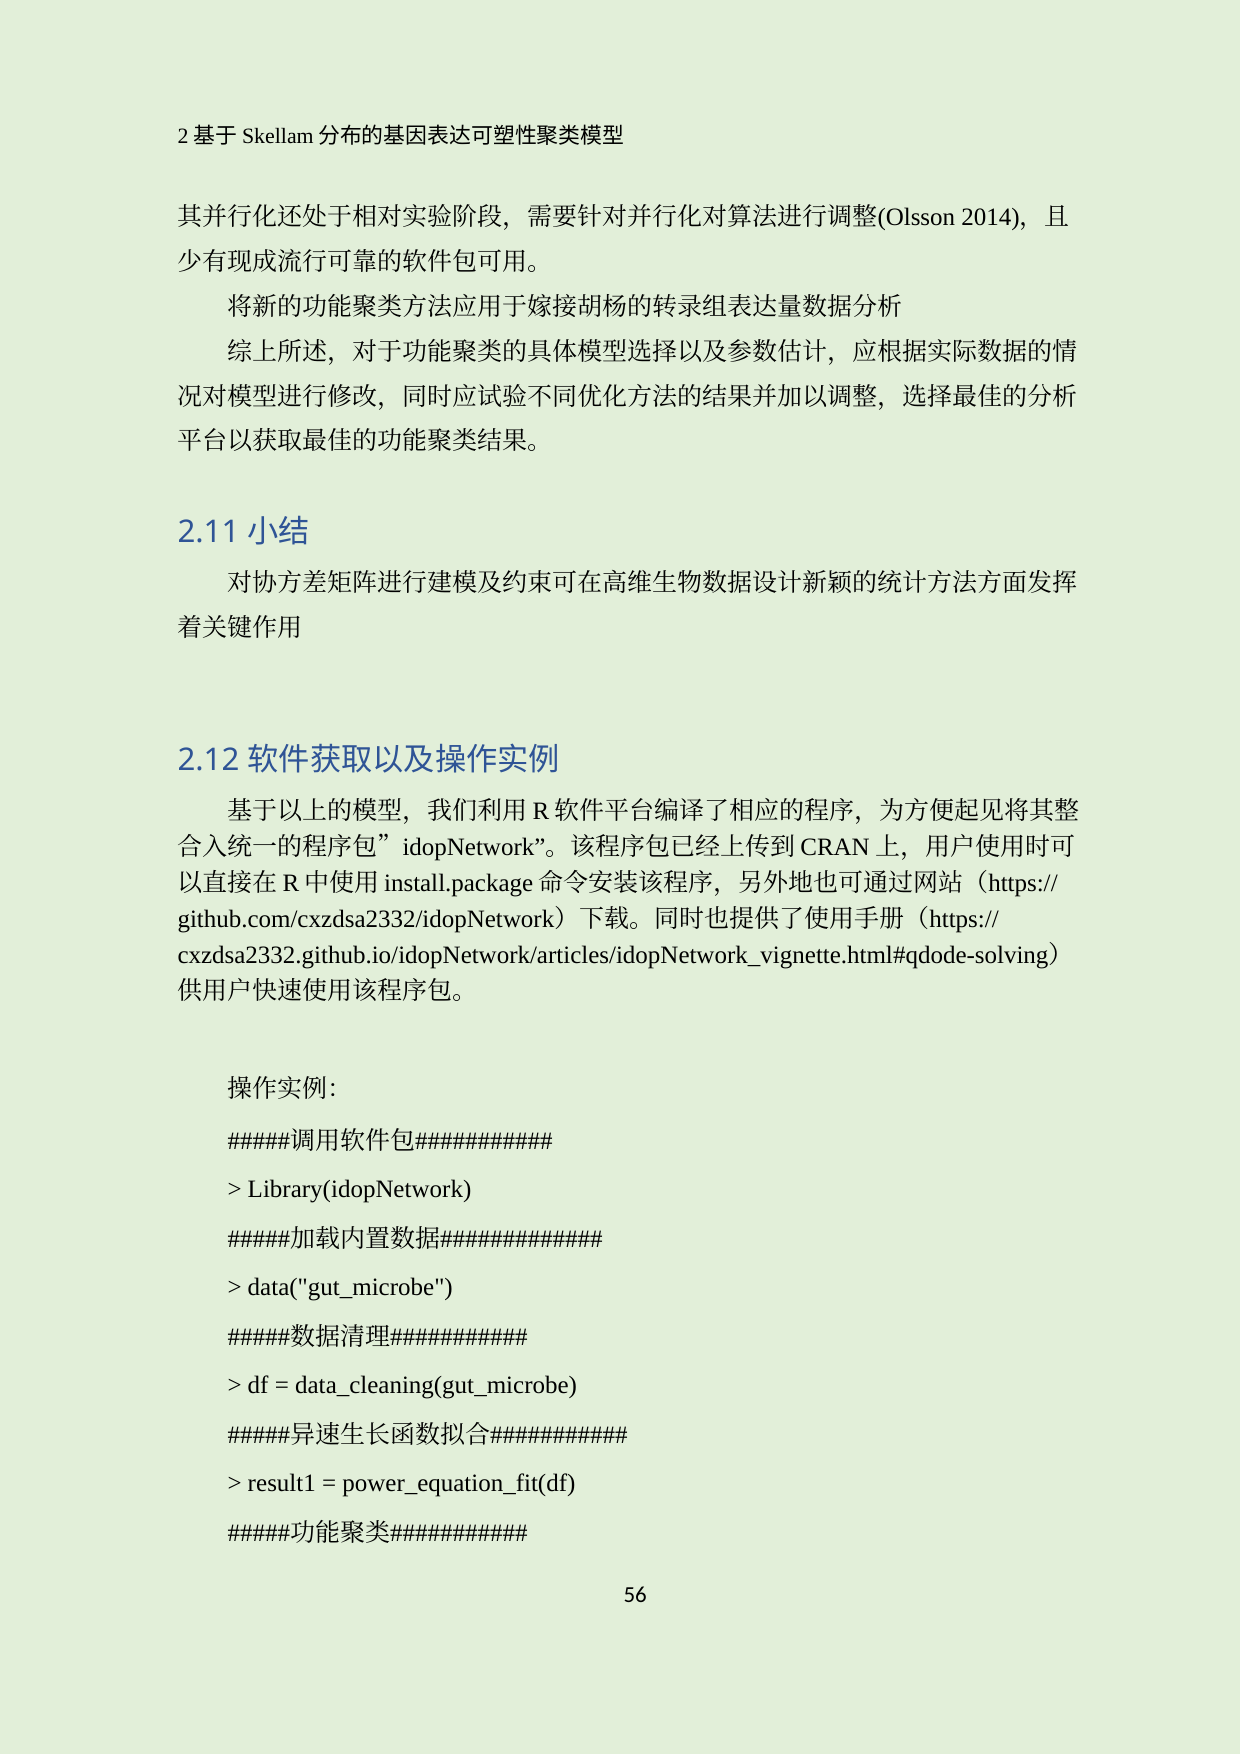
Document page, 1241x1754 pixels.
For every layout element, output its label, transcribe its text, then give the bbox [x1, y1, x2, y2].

text 2.11 小结 [177, 506, 1092, 551]
text #####调用软件包########### [177, 1121, 1092, 1157]
text 基于以上的模型，我们利用R软件平台编译了相应的程序，为方便起见将其整合入统一的程序包”idopNetwork”。该程序包已经上传到CRAN上，用户使用时可以直接在R中使用install.package命令安装该程序，另外地也可通过网站（https://github.com/cxzdsa2332/idopNetwork）下载。同时也提供了使用手册（https://cxzdsa2332.github.io/idopNetwork/articles/idopNetwork_vignette.html#qdode-solving）供用户快速使用该程序包。 [177, 791, 1092, 1006]
text 综上所述，对于功能聚类的具体模型选择以及参数估计，应根据实际数据的情况对模型进行修改，同时应试验不同优化方法的结果并加以调整，选择最佳的分析平台以获取最佳的功能聚类结果。 [177, 331, 1092, 457]
text > data("gut_microbe") [177, 1272, 1092, 1300]
text > df = data_cleaning(gut_microbe) [177, 1370, 1092, 1398]
text #####加载内置数据############# [177, 1219, 1092, 1255]
text #####异速生长函数拟合########### [177, 1415, 1092, 1451]
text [177, 197, 1092, 277]
text #####功能聚类########### [177, 1513, 1092, 1549]
text 操作实例： [177, 1068, 1092, 1104]
text 将新的功能聚类方法应用于嫁接胡杨的转录组表达量数据分析 [177, 286, 1092, 322]
text 2.12 软件获取以及操作实例 [177, 734, 1092, 779]
text > Library(idopNetwork) [177, 1174, 1092, 1202]
text > result1 = power_equation_fit(df) [177, 1468, 1092, 1496]
text #####数据清理########### [177, 1317, 1092, 1353]
text 对协方差矩阵进行建模及约束可在高维生物数据设计新颖的统计方法方面发挥着关键作用 [177, 563, 1092, 644]
